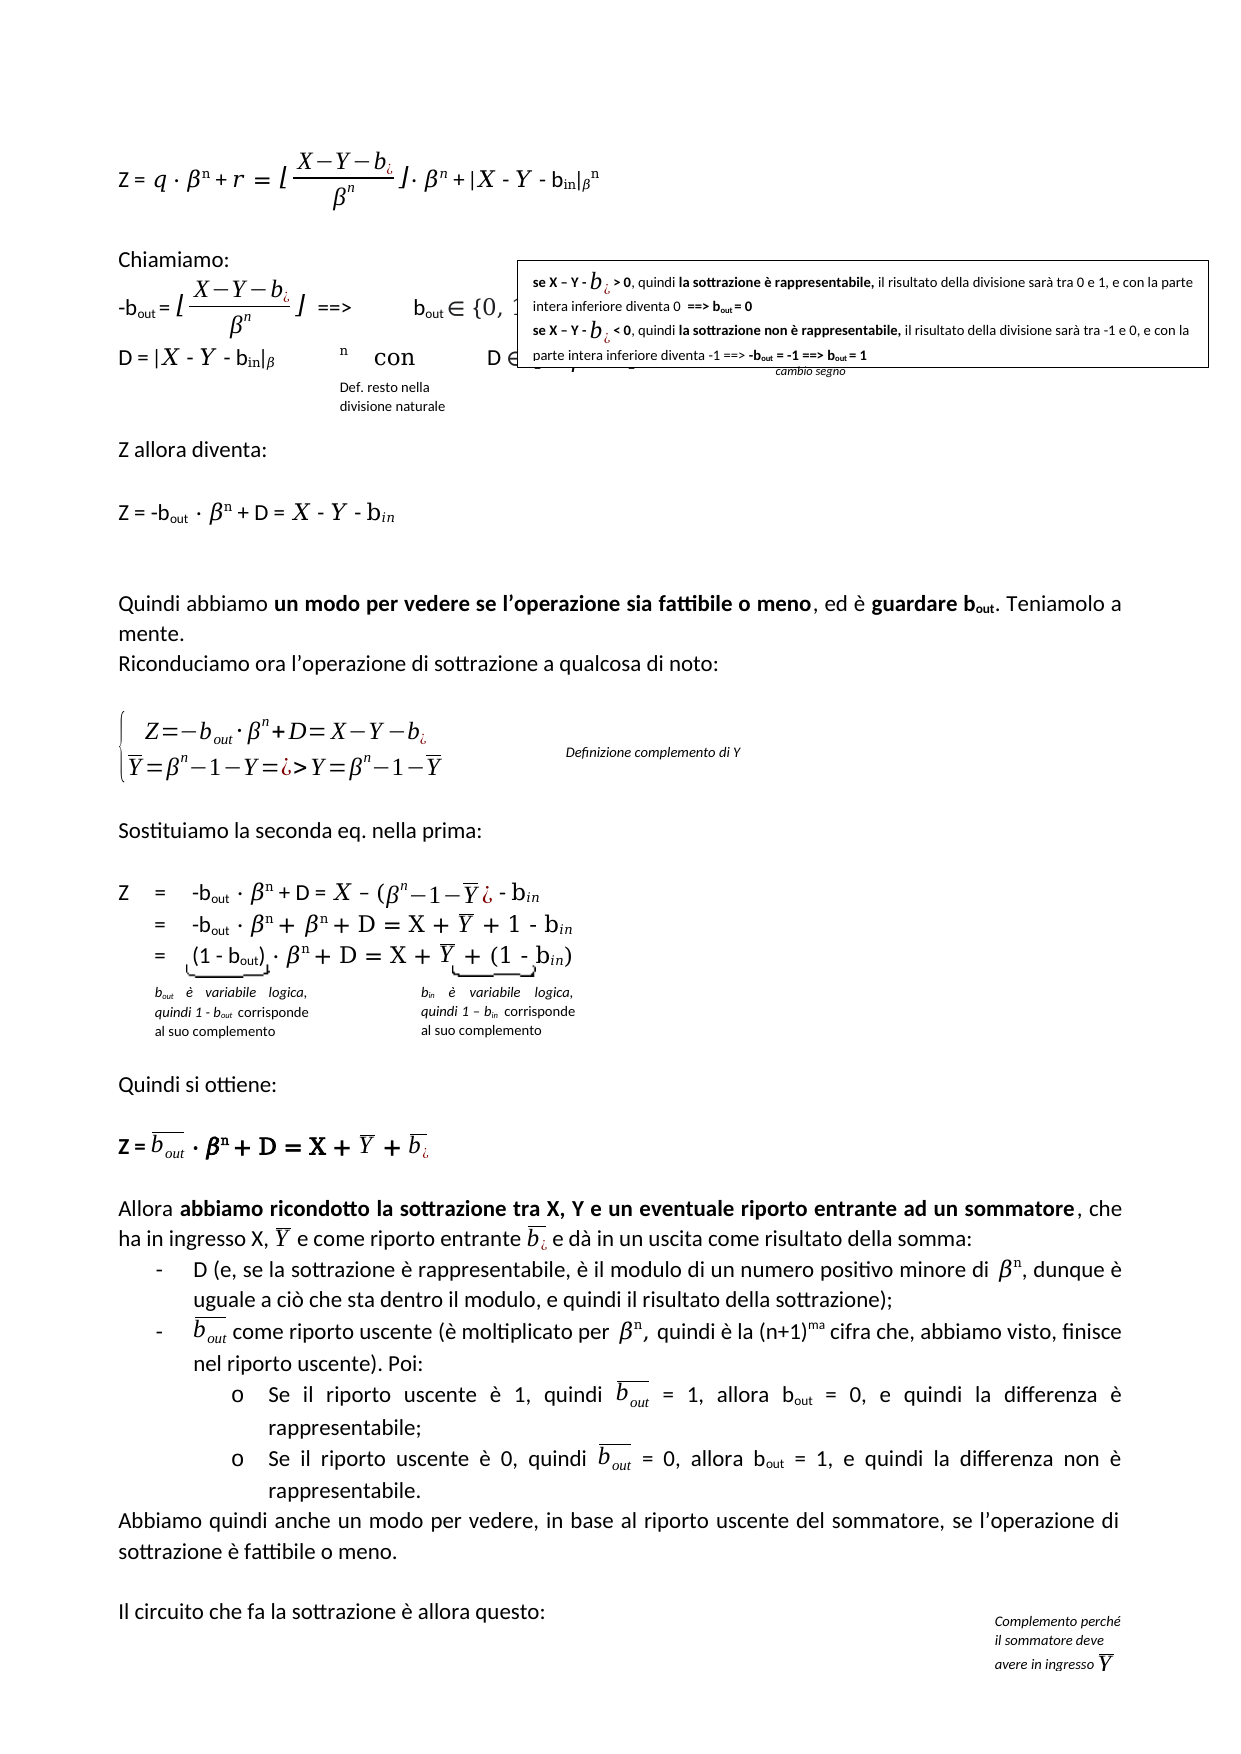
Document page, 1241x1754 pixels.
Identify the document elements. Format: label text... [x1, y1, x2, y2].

text Abbiamo quindi anche un modo per vedere, in base al riporto uscente del sommatore, se l’operazione di sottrazione è fattibile o meno. [118, 1507, 1122, 1565]
text Z = 𝑞 ⋅ 𝛽n + 𝑟 = ⋅ 𝛽𝑛 + |𝑋 - 𝑌 - bin|𝛽n [118, 148, 1122, 211]
text Quindi abbiamo un modo per vedere se l’operazione sia fattibile o meno, ed è guardare bout. Teniamolo a mente. [118, 589, 1122, 647]
list come riporto uscente (è moltiplicato per 𝛽n, quindi è la (n+1)ma cifra che, abbiamo visto, finisce nel riporto uscente). Poi: [156, 1315, 1122, 1377]
list D (e, se la sottrazione è rappresentabile, è il modulo di un numero positivo minore di 𝛽n, dunque è uguale a ciò che sta dentro il modulo, e quindi il risultato della sottrazione); [156, 1254, 1122, 1313]
text Sostituiamo la seconda eq. nella prima: [118, 816, 1122, 844]
list Se il riporto uscente è 0, quindi = 0, allora bout = 1, e quindi la differenza non è rappresentabile. [231, 1443, 1122, 1504]
text = (1 - bout) ⋅ 𝛽n + D = X + + (1 - b𝑖𝑛) [118, 941, 1122, 969]
text Z = -bout ⋅ 𝛽n + D = 𝑋 – ( - b𝑖𝑛 [118, 877, 1122, 908]
text D = |𝑋 - 𝑌 - bin|𝛽 n con D ∈ [0, ] [118, 341, 572, 372]
text -bout = ==> bout ∈ {0, 1} [118, 276, 517, 339]
text Chiamiamo: [118, 246, 1122, 274]
text Riconduciamo ora l’operazione di sottrazione a qualcosa di noto: [118, 649, 1122, 677]
text Z allora diventa: [118, 435, 1122, 463]
picture [452, 964, 536, 977]
text Quindi si ottiene: [118, 1070, 1122, 1098]
text Z = ⋅ 𝛽n + D = X + + [118, 1130, 1122, 1162]
picture [186, 963, 270, 978]
text Il circuito che fa la sottrazione è allora questo: [118, 1597, 1122, 1625]
list Se il riporto uscente è 1, quindi = 1, allora bout = 0, e quindi la differenza è rappresentabile; [231, 1379, 1122, 1441]
text Allora abbiamo ricondotto la sottrazione tra X, Y e un eventuale riporto entrante ad un sommatore, che ha in ingresso X, e come riporto entrante e dà in un uscita come risultato della somma: [118, 1194, 1122, 1252]
text = -bout ⋅ 𝛽n + 𝛽n + D = X + + 1 - b𝑖𝑛 [118, 910, 1122, 938]
text Z = -bout ⋅ 𝛽n + D = 𝑋 - 𝑌 - b𝑖𝑛 [118, 498, 1122, 526]
